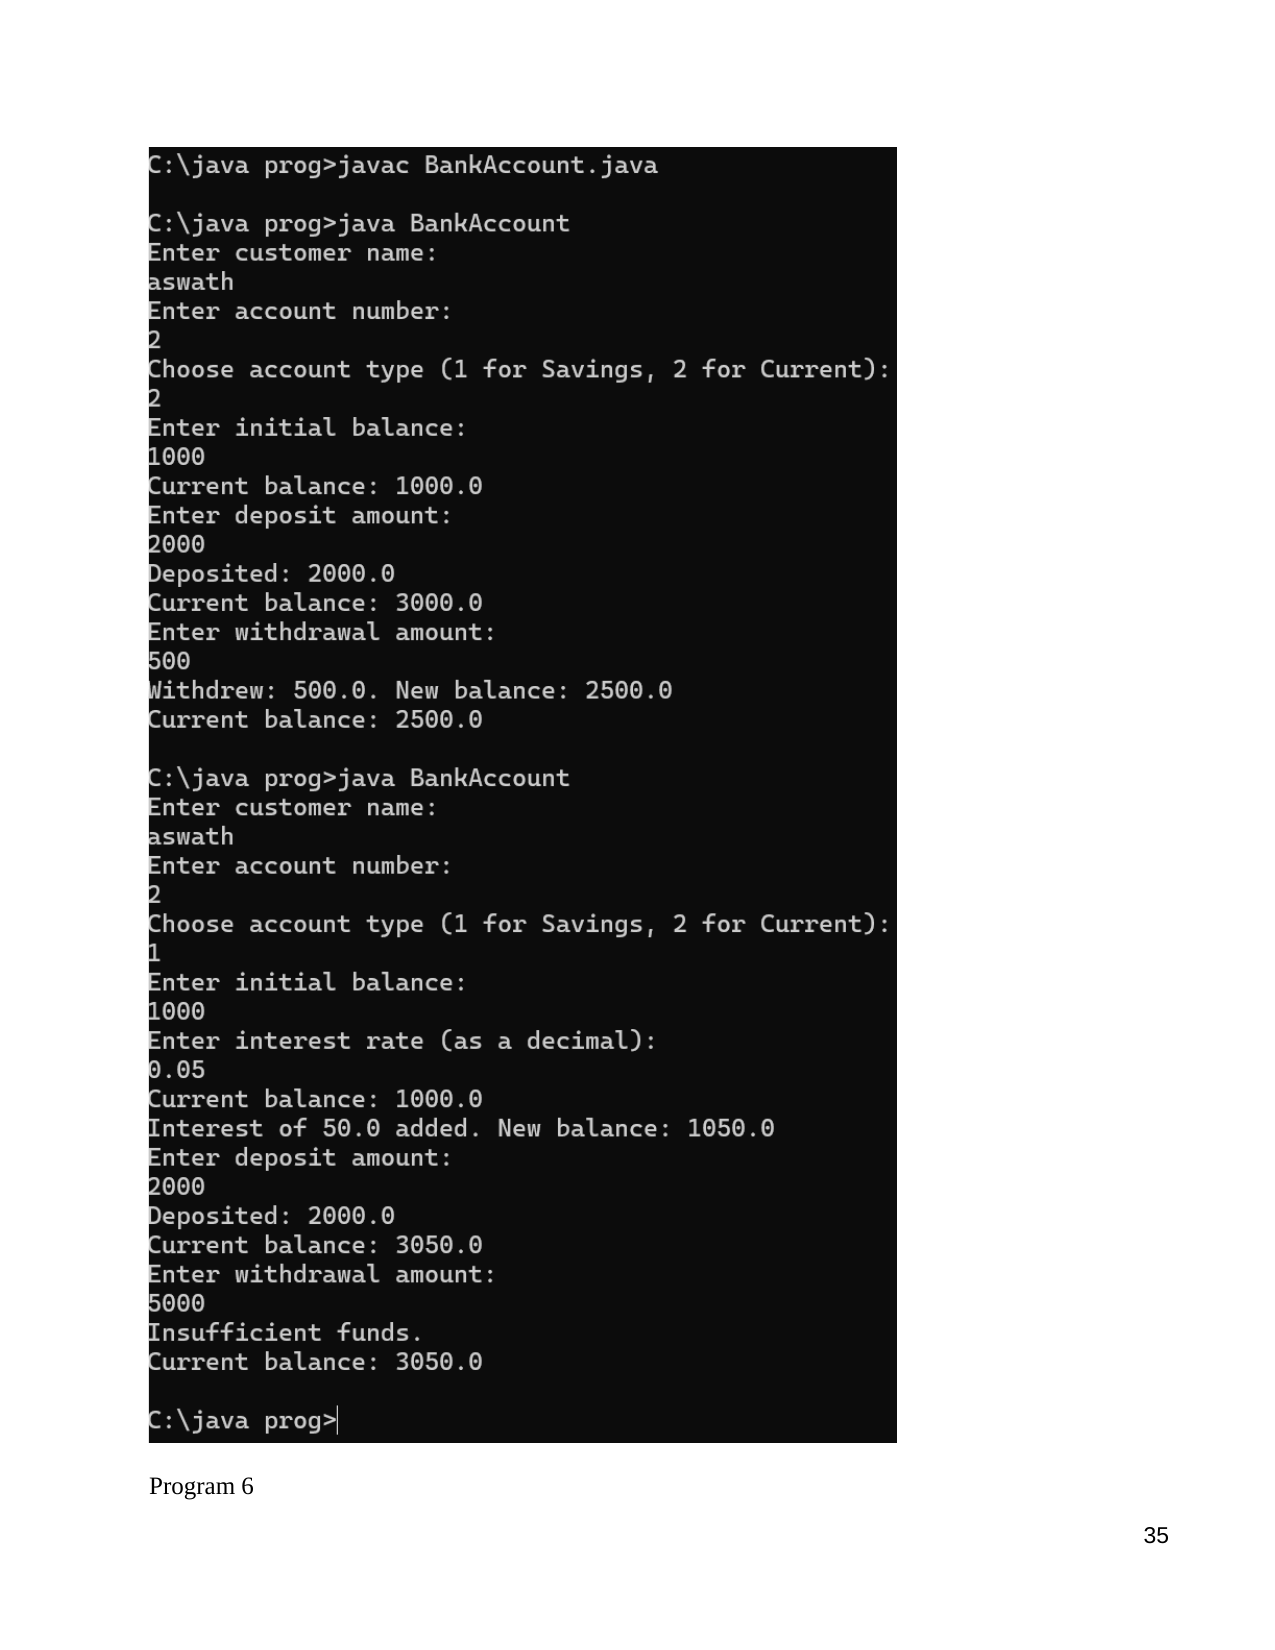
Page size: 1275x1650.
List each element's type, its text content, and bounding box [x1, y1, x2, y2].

text Program 6 [149, 1471, 1169, 1500]
picture [148, 147, 897, 1443]
